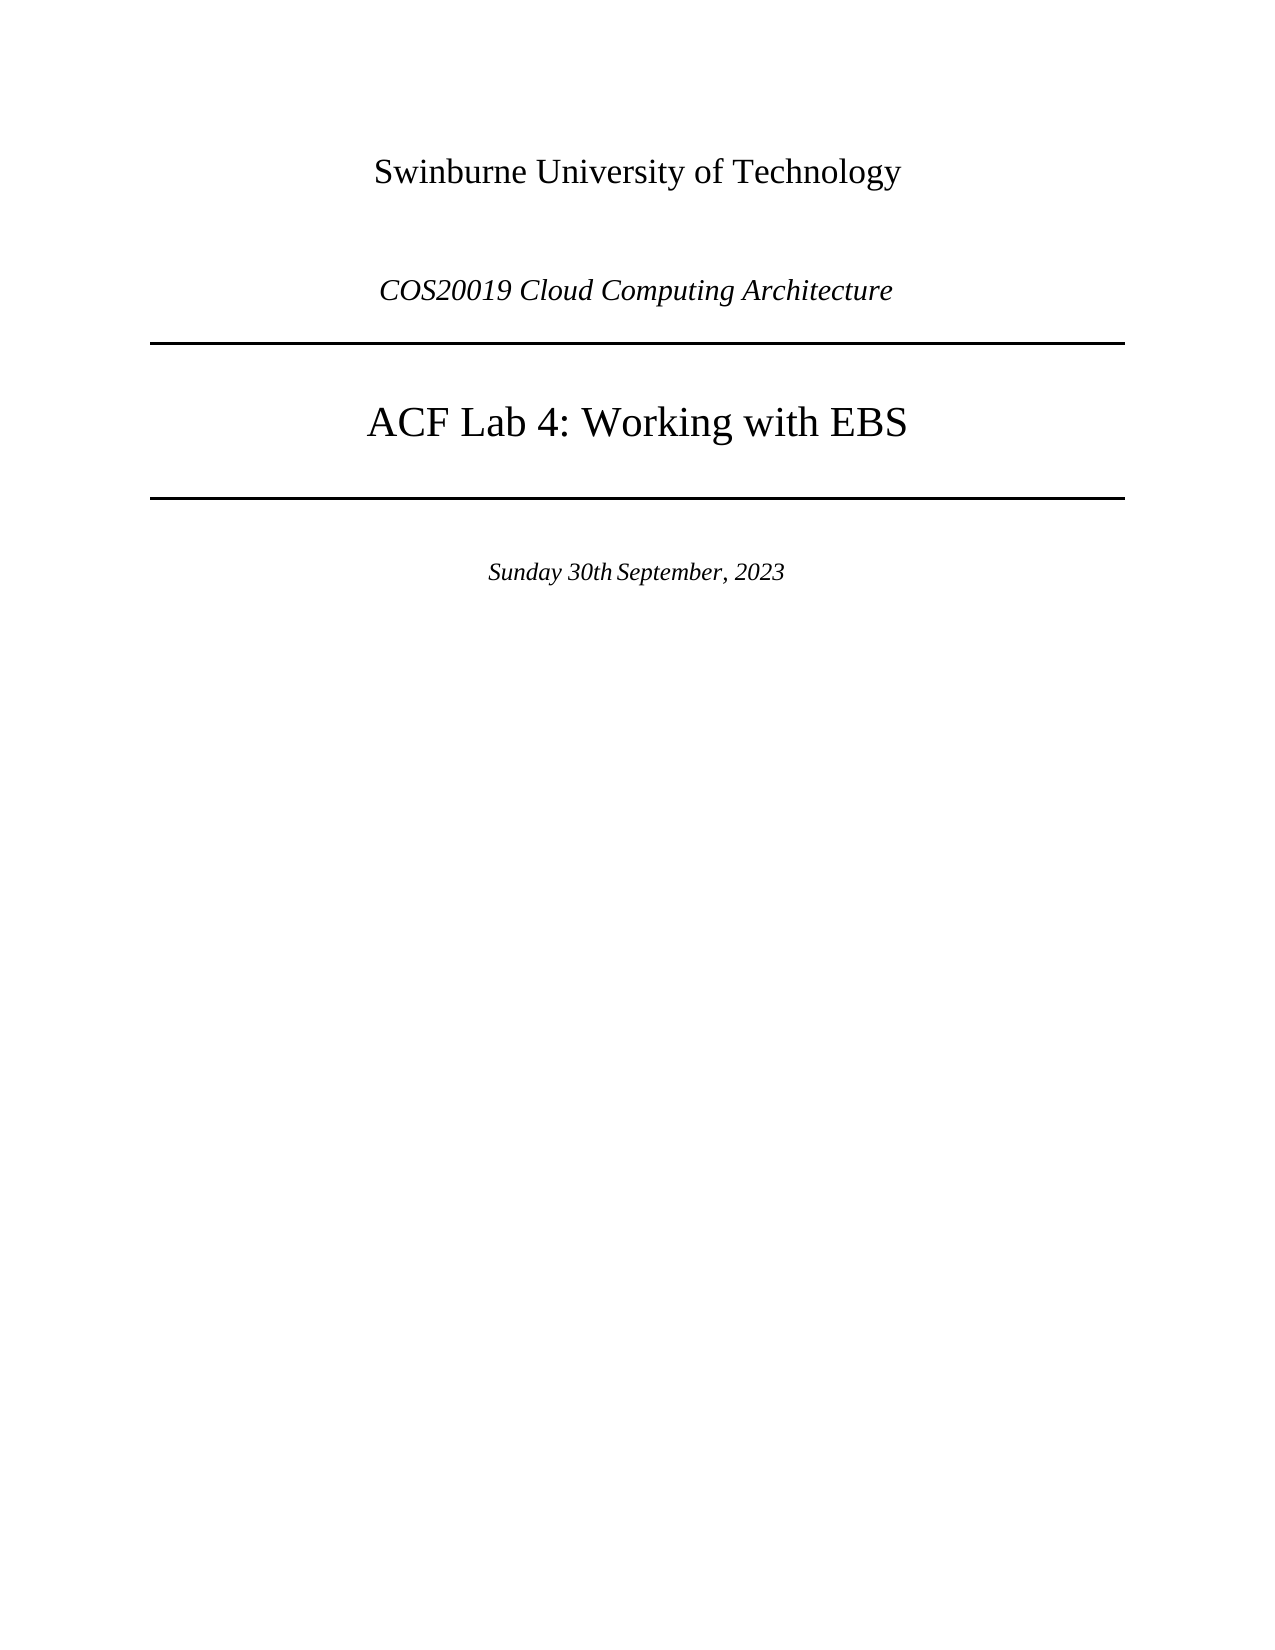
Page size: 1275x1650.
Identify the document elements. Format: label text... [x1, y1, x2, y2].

text ACF Lab 4: Working with EBS [150, 396, 1125, 445]
text Swinburne University of Technology [150, 150, 1125, 191]
text COS20019 Cloud Computing Architecture [150, 272, 1125, 307]
text Sunday 30th September, 2023 [150, 557, 1125, 586]
